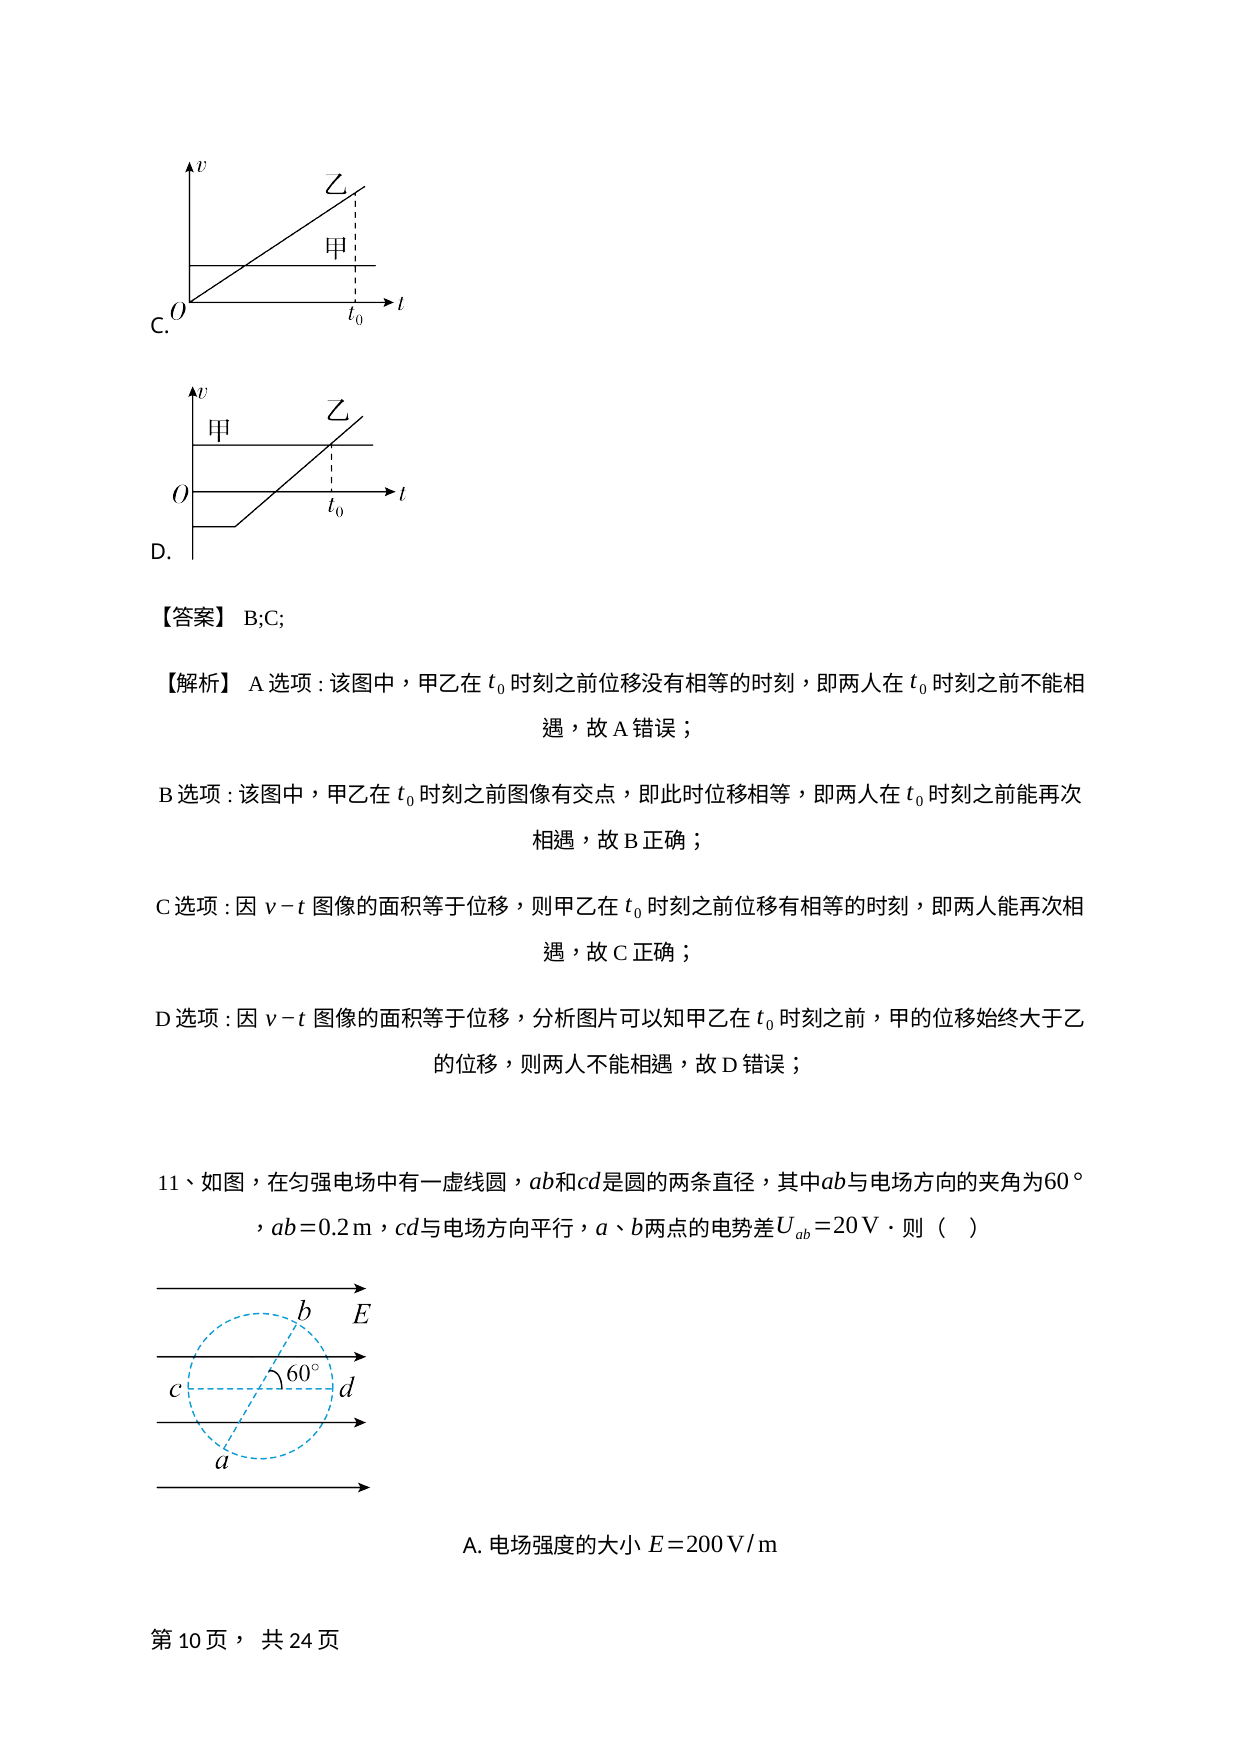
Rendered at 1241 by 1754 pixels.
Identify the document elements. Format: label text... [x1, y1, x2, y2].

text D选项 : 因 图像的面积等于位移，分析图片可以知甲乙在 时刻之前，甲的位移始终大于乙的位移，则两人不能相遇，故D错误； [150, 1002, 1090, 1078]
text C选项 : 因 图像的面积等于位移，则甲乙在 时刻之前位移有相等的时刻，即两人能再次相遇，故C正确； [150, 891, 1090, 967]
text D. [150, 376, 1090, 566]
text 11、如图，在匀强电场中有一虚线圆，和是圆的两条直径，其中与电场方向的夹角为，，与电场方向平行，、两点的电势差．则（ ） [150, 1167, 1090, 1243]
picture [150, 1278, 376, 1495]
text B选项 : 该图中，甲乙在 时刻之前图像有交点，即此时位移相等，即两人在 时刻之前能再次相遇，故B正确； [150, 779, 1090, 855]
text A. 电场强度的大小 [150, 1529, 1090, 1559]
picture [169, 150, 405, 334]
text 【答案】 B;C; [150, 601, 1090, 631]
text 【解析】 A选项 : 该图中，甲乙在 时刻之前位移没有相等的时刻，即两人在 时刻之前不能相遇，故A错误； [150, 667, 1090, 743]
text C. [150, 150, 1090, 340]
picture [171, 375, 407, 560]
